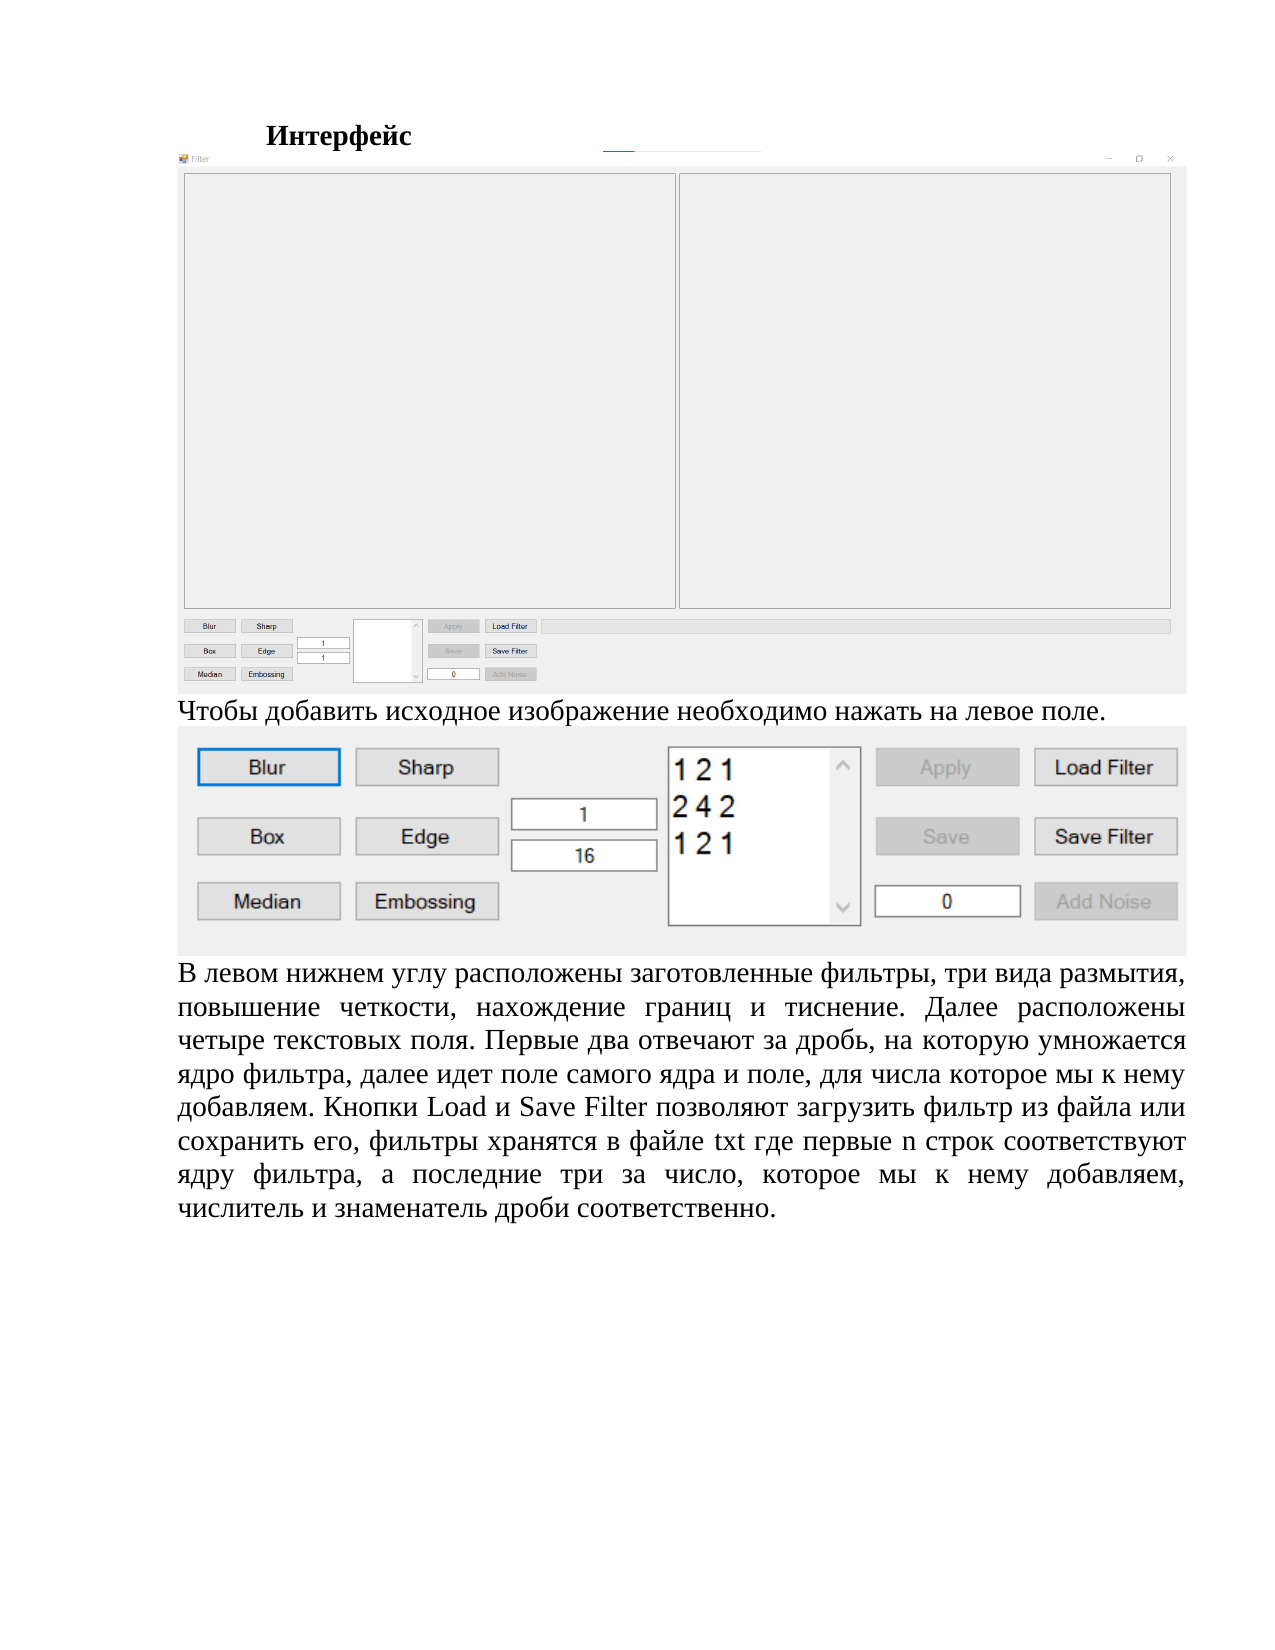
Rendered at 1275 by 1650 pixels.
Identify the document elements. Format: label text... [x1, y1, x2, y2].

text В левом нижнем углу расположены заготовленные фильтры, три вида размытия, повышение четкости, нахождение границ и тиснение. Далее расположены четыре текстовых поля. Первые два отвечают за дробь, на которую умножается ядро фильтра, далее идет поле самого ядра и поле, для числа которое мы к нему добавляем. Кнопки Load и Save Filter позволяют загрузить фильтр из файла или сохранить его, фильтры хранятся в файле txt где первые n строк соответствуют ядру фильтра, а последние три за число, которое мы к нему добавляем, числитель и знаменатель дроби соответственно. [177, 956, 1186, 1223]
text Интерфейс [177, 118, 1186, 151]
picture [177, 726, 1187, 956]
text Чтобы добавить исходное изображение необходимо нажать на левое поле. [177, 694, 1186, 726]
picture [177, 151, 1187, 694]
